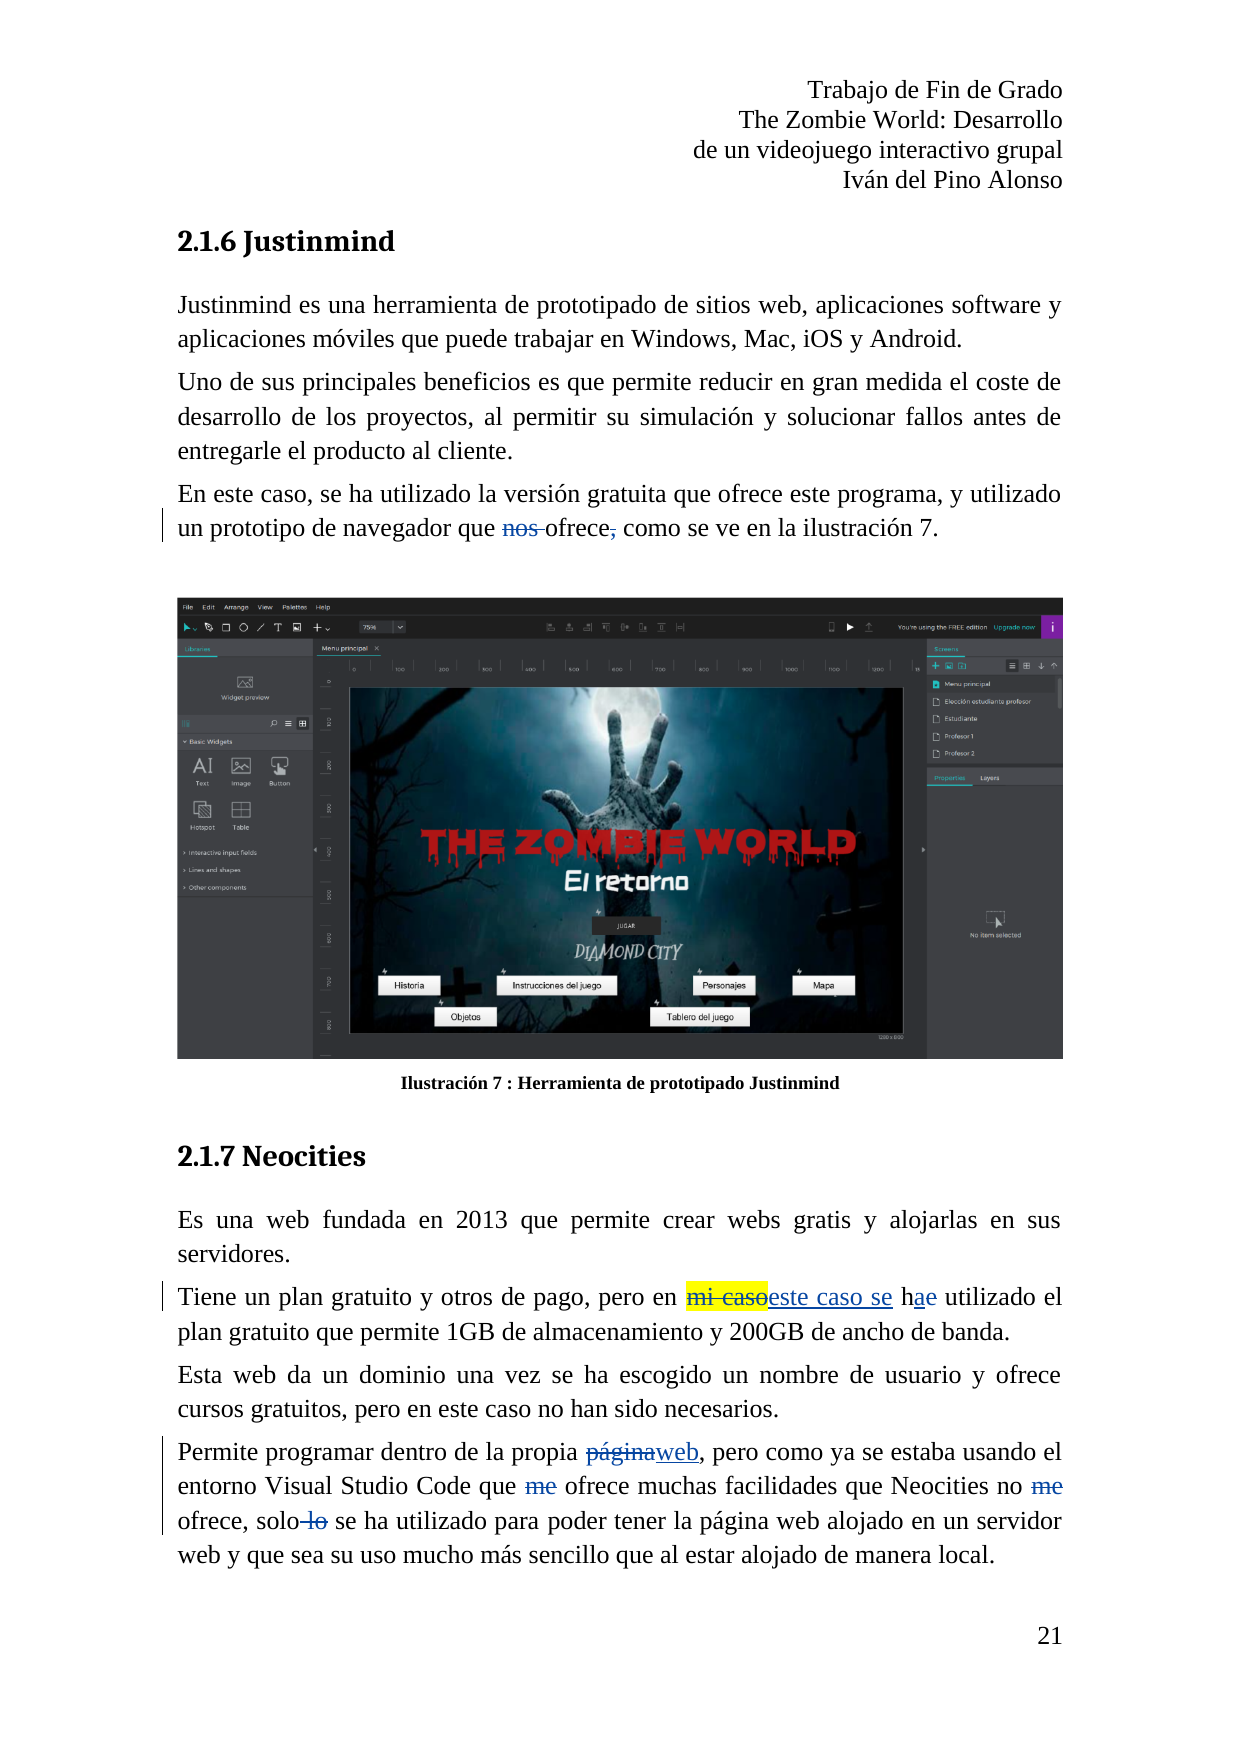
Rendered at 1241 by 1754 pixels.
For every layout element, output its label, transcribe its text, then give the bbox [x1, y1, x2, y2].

text Permite programar dentro de la propia , pero como ya se estaba usando el entorno Visual Studio Code que ofrece muchas facilidades que Neocities no ofrece, solo se ha utilizado para poder tener la página web alojado en un servidor web y que sea su uso mucho más sencillo que al estar alojado de manera local. [177, 1436, 1063, 1569]
text Esta web da un dominio una vez se ha escogido un nombre de usuario y ofrece cursos gratuitos, pero en este caso no han sido necesarios. [177, 1359, 1063, 1423]
picture [177, 597, 1063, 1059]
text Tiene un plan gratuito y otros de pago, pero en h utilizado el plan gratuito que permite 1GB de almacenamiento y 200GB de ancho de banda. [177, 1281, 1063, 1346]
subtitle 2.1.7 Neocities [177, 1139, 1063, 1174]
text En este caso, se ha utilizado la versión gratuita que ofrece este programa, y utilizado un prototipo de navegador que ofrece como se ve en la ilustración 7. [177, 478, 1063, 542]
text Es una web fundada en 2013 que permite crear webs gratis y alojarlas en sus servidores. [177, 1204, 1063, 1268]
text Uno de sus principales beneficios es que permite reducir en gran medida el coste de desarrollo de los proyectos, al permitir su simulación y solucionar fallos antes de entregarle el producto al cliente. [177, 366, 1063, 465]
text Justinmind es una herramienta de prototipado de sitios web, aplicaciones software y aplicaciones móviles que puede trabajar en Windows, Mac, iOS y Android. [177, 289, 1063, 353]
text Ilustración 7 : Herramienta de prototipado Justinmind [177, 1072, 1063, 1093]
subtitle 2.1.6 Justinmind [177, 224, 1063, 258]
